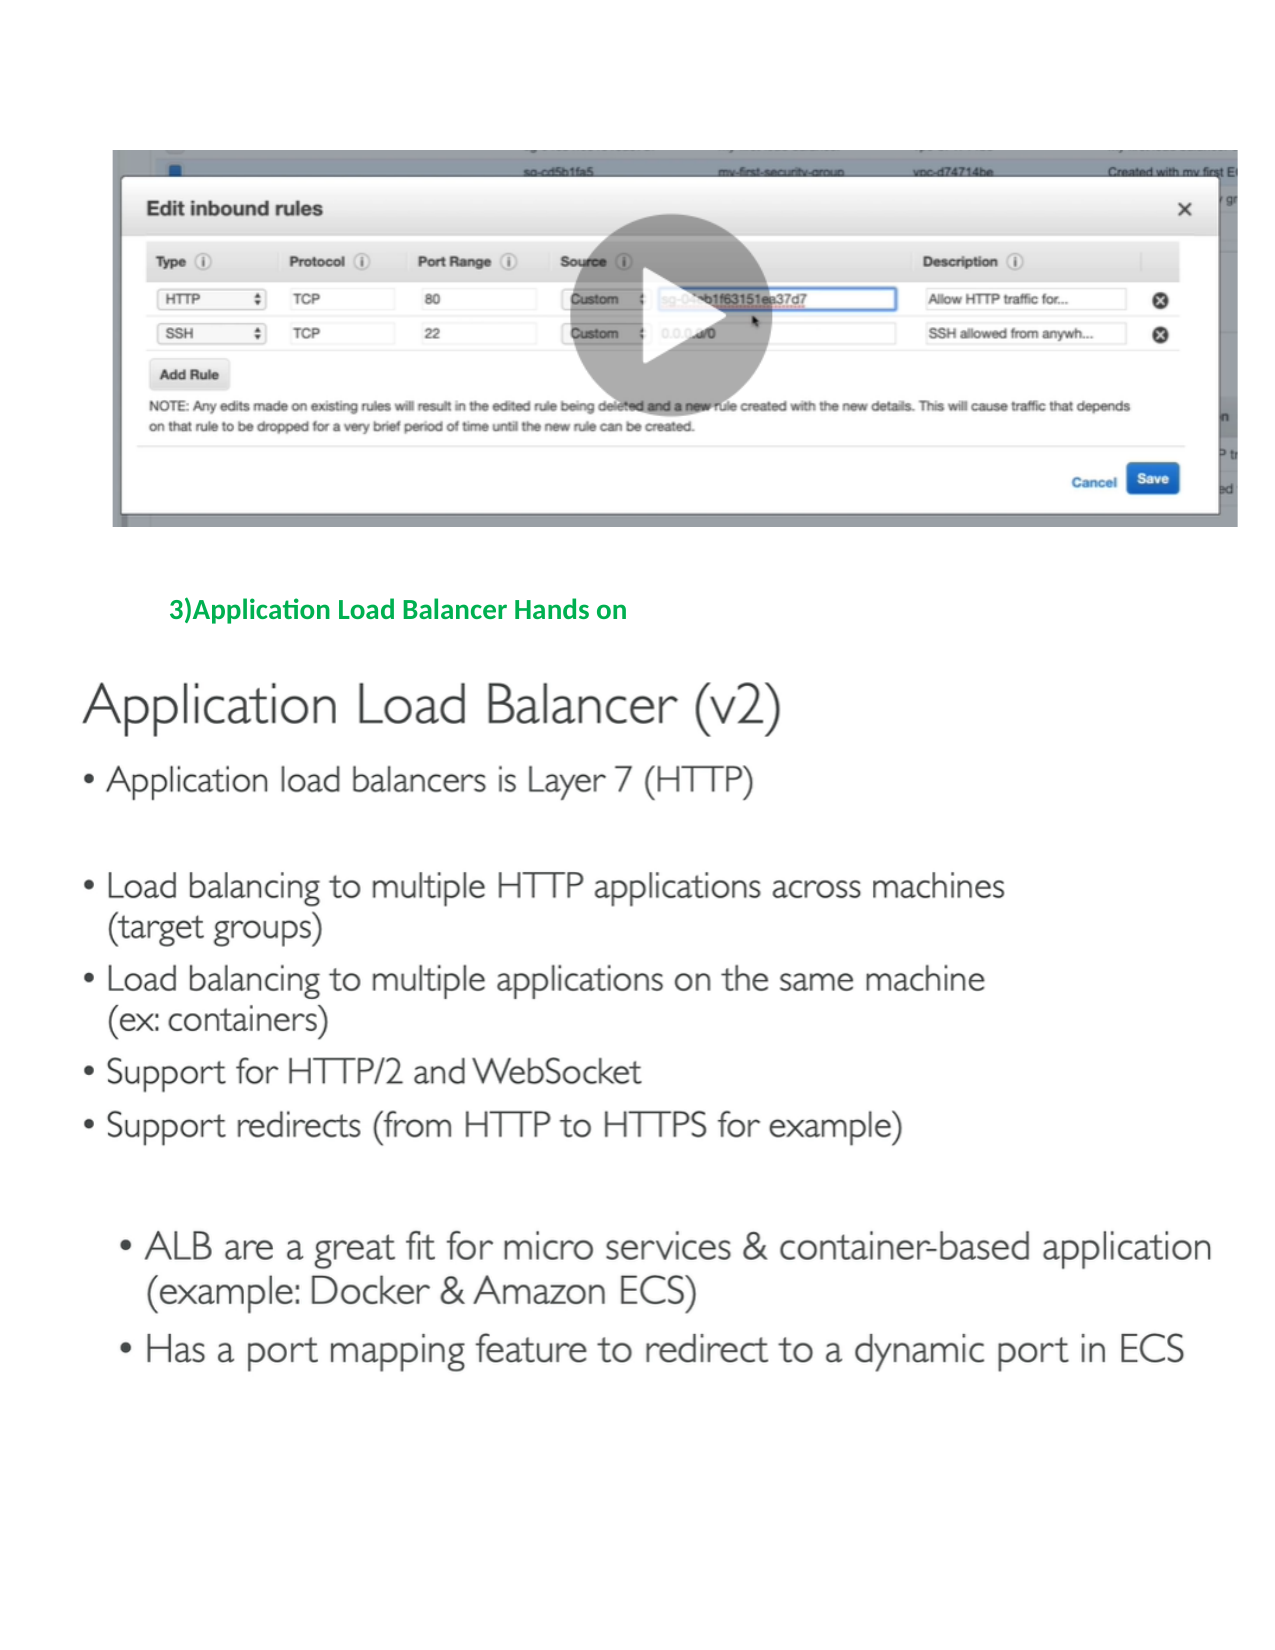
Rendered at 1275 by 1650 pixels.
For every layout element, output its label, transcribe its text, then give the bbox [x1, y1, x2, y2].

picture [112, 150, 1238, 527]
picture [56, 654, 1006, 1177]
text 3)Application Load Balancer Hands on [169, 591, 1125, 626]
picture [112, 1204, 1238, 1378]
